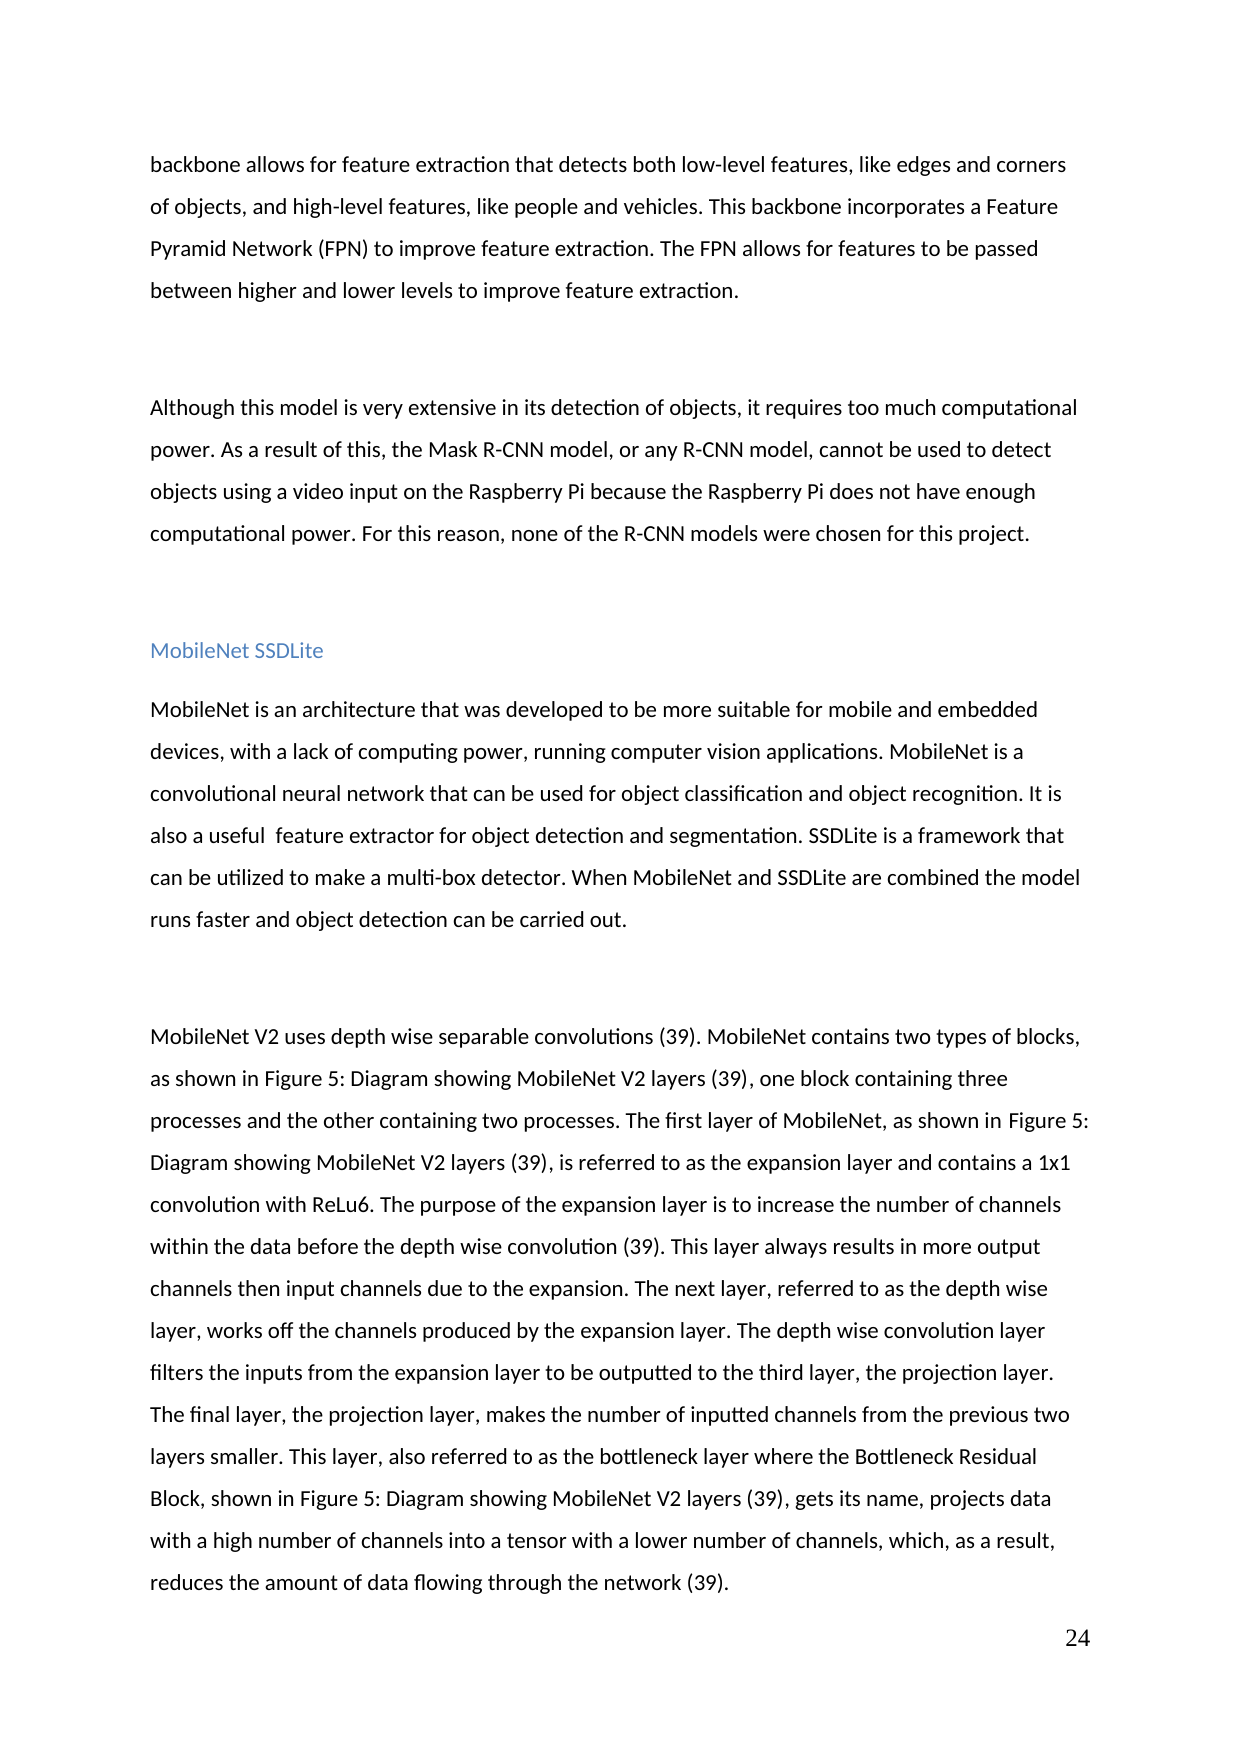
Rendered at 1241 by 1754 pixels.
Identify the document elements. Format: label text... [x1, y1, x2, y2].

text Although this model is very extensive in its detection of objects, it requires too much computational power. As a result of this, the Mask R-CNN model, or any R-CNN model, cannot be used to detect objects using a video input on the Raspberry Pi because the Raspberry Pi does not have enough computational power. For this reason, none of the R-CNN models were chosen for this project. [150, 393, 1090, 547]
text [150, 150, 1090, 304]
text MobileNet SSDLite [150, 636, 1090, 664]
text MobileNet is an architecture that was developed to be more suitable for mobile and embedded devices, with a lack of computing power, running computer vision applications. MobileNet is a convolutional neural network that can be used for object classification and object recognition. It is also a useful feature extractor for object detection and segmentation. SSDLite is a framework that can be utilized to make a multi-box detector. When MobileNet and SSDLite are combined the model runs faster and object detection can be carried out. [150, 695, 1090, 933]
text MobileNet V2 uses depth wise separable convolutions (39). MobileNet contains two types of blocks, as shown in Figure 5, one block containing three processes and the other containing two processes. The first layer of MobileNet, as shown in Figure 5, is referred to as the expansion layer and contains a 1x1 convolution with ReLu6. The purpose of the expansion layer is to increase the number of channels within the data before the depth wise convolution (39). This layer always results in more output channels then input channels due to the expansion. The next layer, referred to as the depth wise layer, works off the channels produced by the expansion layer. The depth wise convolution layer filters the inputs from the expansion layer to be outputted to the third layer, the projection layer. The final layer, the projection layer, makes the number of inputted channels from the previous two layers smaller. This layer, also referred to as the bottleneck layer where the Bottleneck Residual Block, shown in Figure 5, gets its name, projects data with a high number of channels into a tensor with a lower number of channels, which, as a result, reduces the amount of data flowing through the network (39). [150, 1022, 1090, 1596]
